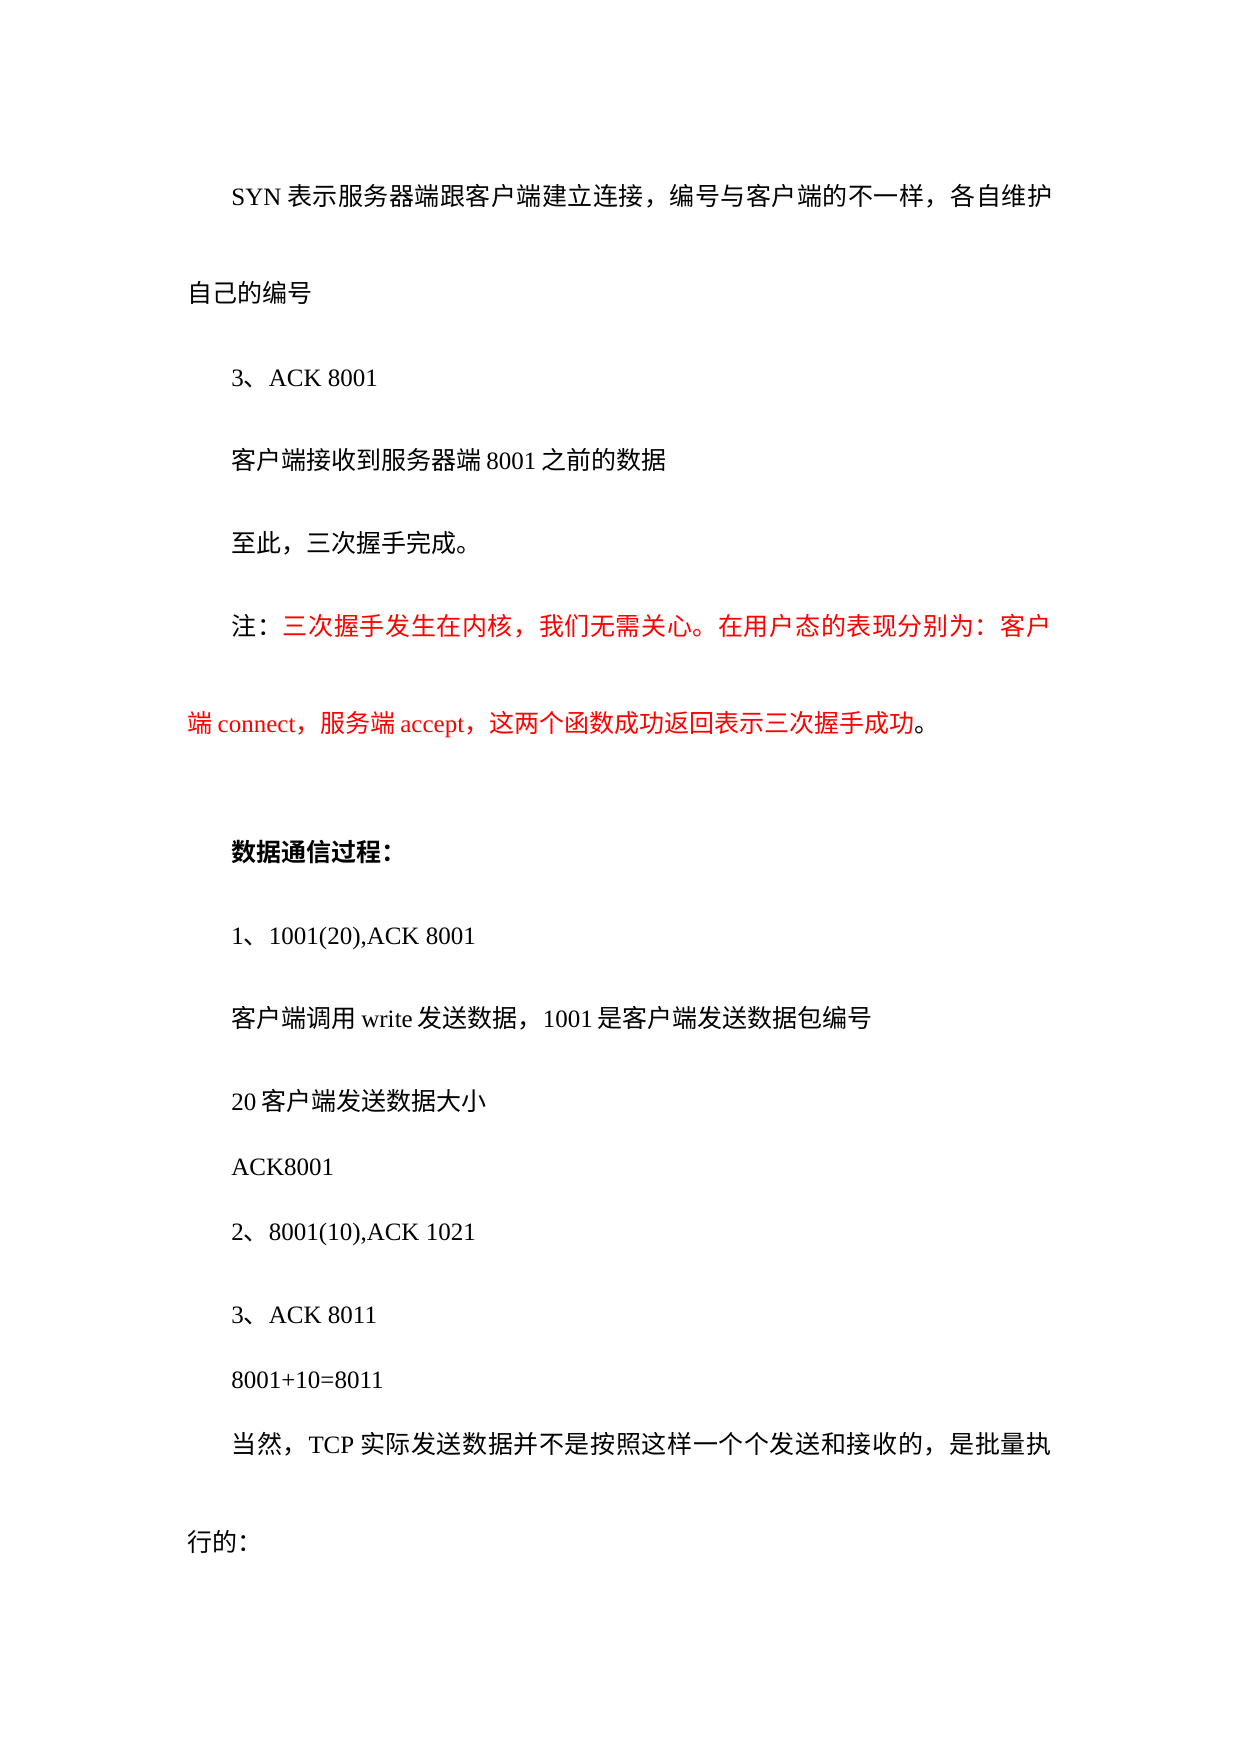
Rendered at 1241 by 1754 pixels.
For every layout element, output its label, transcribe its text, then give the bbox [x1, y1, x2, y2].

list 2、8001(10),ACK 1021 [187, 1197, 1053, 1262]
list ACK 8011 [187, 1280, 1053, 1345]
list 客户端接收到服务器端8001之前的数据 [187, 426, 1053, 491]
list 8001+10=8011 [187, 1363, 1053, 1396]
list ACK8001 [187, 1150, 1053, 1183]
list 注：三次握手发生在内核，我们无需关心。在用户态的表现分别为：客户端connect，服务端accept，这两个函数成功返回表示三次握手成功。 [187, 592, 1053, 754]
list 客户端调用write发送数据，1001是客户端发送数据包编号 [187, 984, 1053, 1049]
list 1、1001(20),ACK 8001 [187, 901, 1053, 966]
list 当然，TCP实际发送数据并不是按照这样一个个发送和接收的，是批量执行的： [187, 1410, 1053, 1573]
list 数据通信过程： [187, 818, 1053, 883]
list ACK 8001 [187, 343, 1053, 408]
list 20客户端发送数据大小 [187, 1067, 1053, 1132]
list SYN表示服务器端跟客户端建立连接，编号与客户端的不一样，各自维护自己的编号 [187, 162, 1053, 324]
list 至此，三次握手完成。 [187, 509, 1053, 574]
